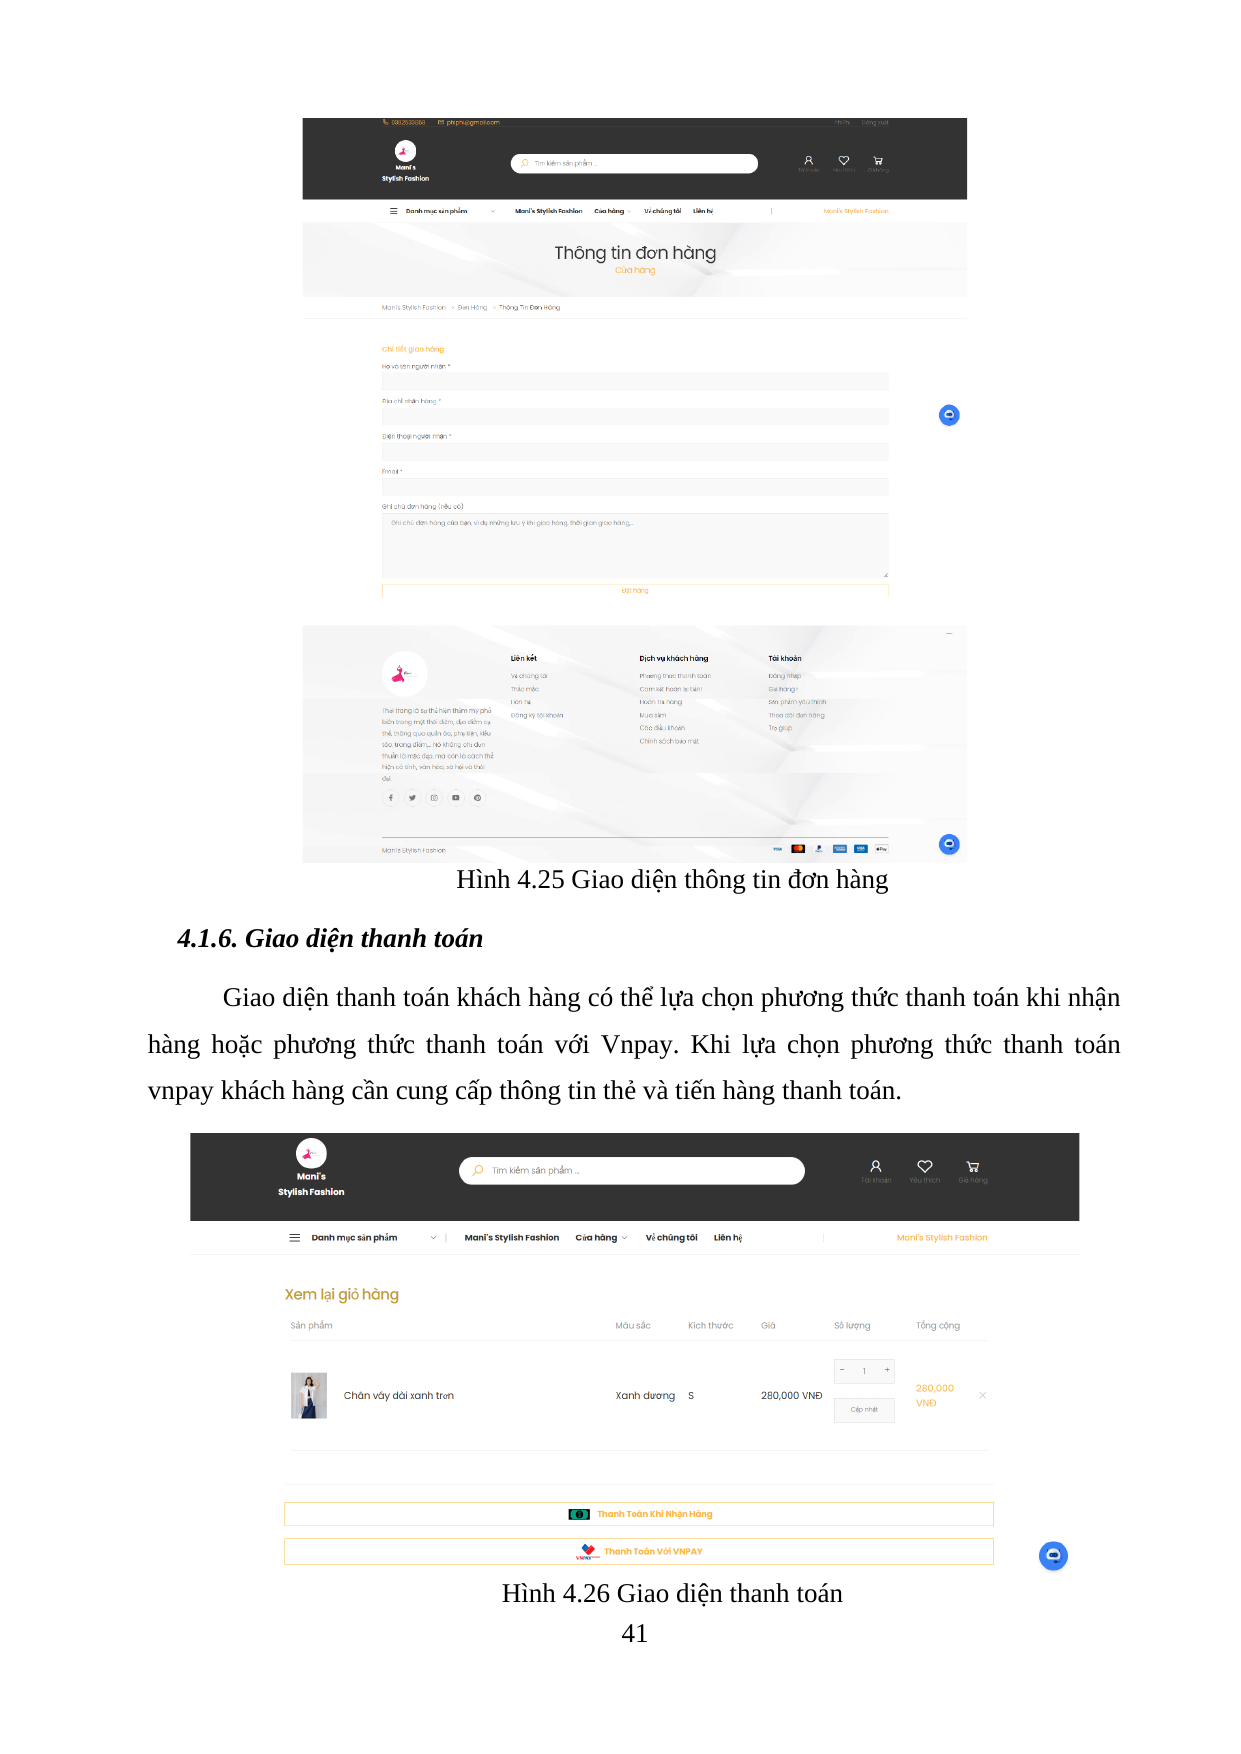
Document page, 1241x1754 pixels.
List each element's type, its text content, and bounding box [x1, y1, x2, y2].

subtitle Giao diện thanh toán [177, 922, 1122, 953]
picture [190, 1133, 1080, 1577]
picture [302, 118, 968, 863]
text Giao diện thanh toán khách hàng có thể lựa chọn phương thức thanh toán khi nhận hàng hoặc phương thức thanh toán với Vnpay. Khi lựa chọn phương thức thanh toán vnpay khách hàng cần cung cấp thông tin thẻ và tiến hàng thanh toán. [148, 981, 1122, 1106]
